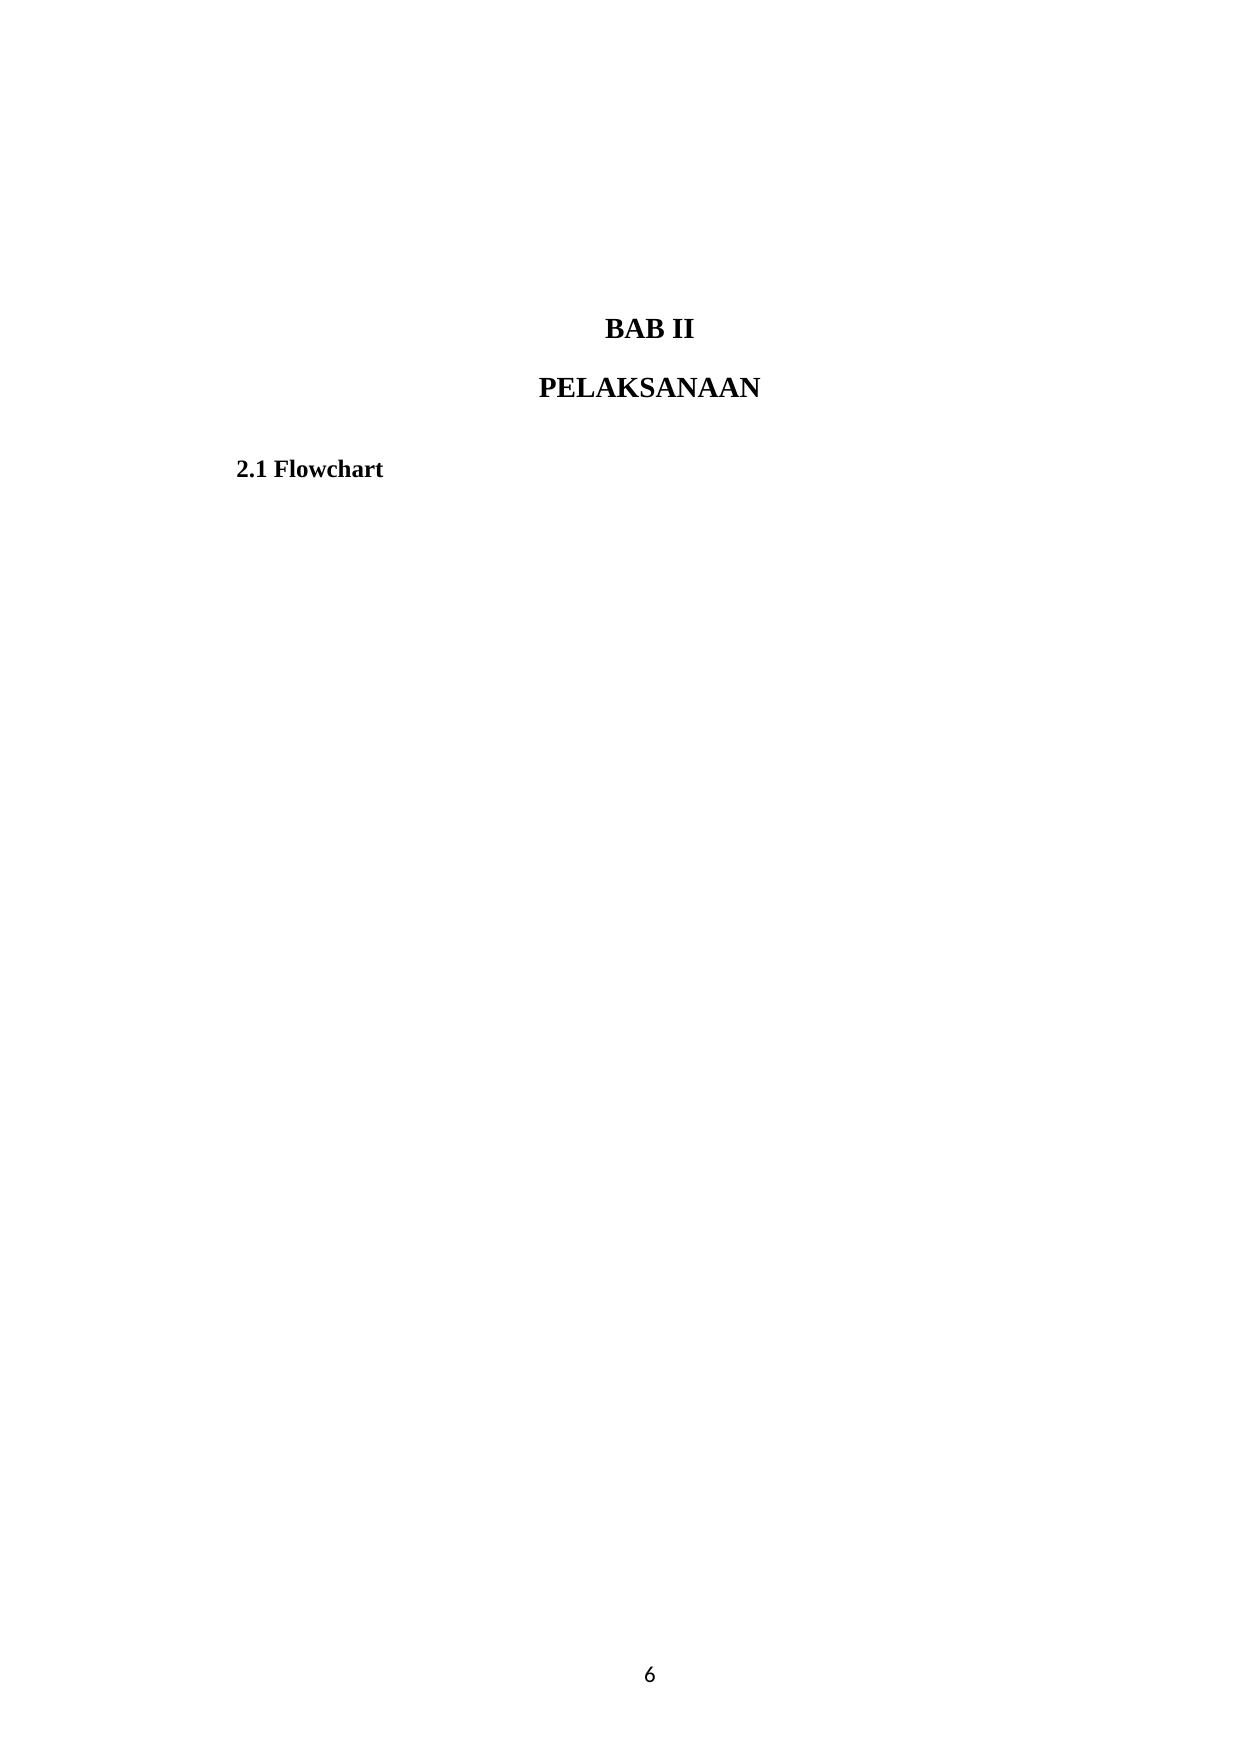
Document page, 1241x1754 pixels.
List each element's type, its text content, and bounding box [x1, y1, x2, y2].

subtitle BAB II [236, 312, 1063, 345]
subtitle 2.1 Flowchart [236, 454, 1063, 483]
subtitle PELAKSANAAN [236, 370, 1063, 404]
